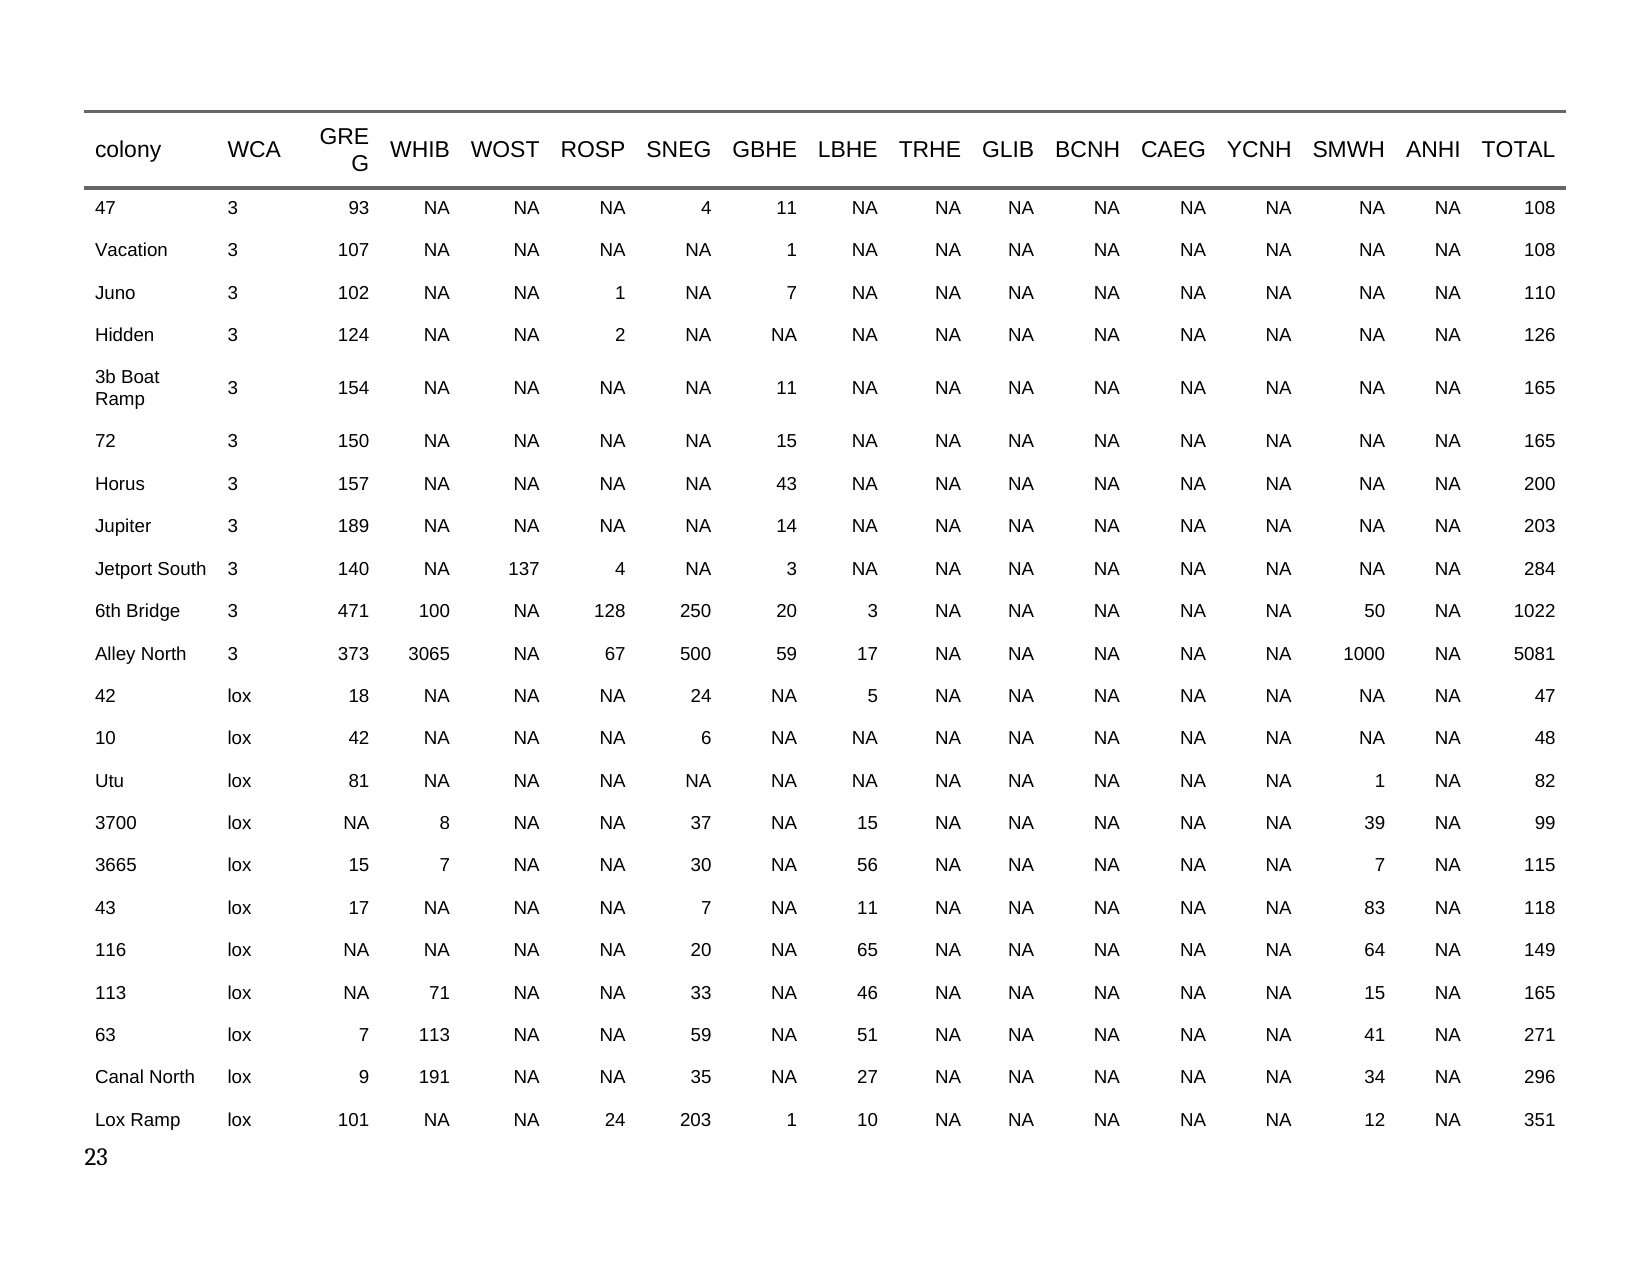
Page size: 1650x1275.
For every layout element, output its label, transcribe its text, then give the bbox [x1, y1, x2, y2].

table_cell 118 [1471, 886, 1566, 929]
table_cell NA [1395, 356, 1471, 420]
table_cell NA [1130, 590, 1216, 632]
table_cell NA [721, 844, 807, 886]
table_cell 165 [1471, 420, 1566, 462]
table_cell NA [1130, 844, 1216, 886]
table_cell NA [807, 505, 888, 547]
table_header YCNH [1216, 113, 1302, 186]
table_cell 3 [217, 632, 291, 674]
table_cell 35 [636, 1056, 721, 1098]
table_cell NA [1395, 674, 1471, 717]
table_cell NA [1044, 190, 1130, 229]
table_cell NA [888, 356, 971, 420]
table_cell NA [888, 717, 971, 759]
table_cell 113 [84, 971, 217, 1013]
table_cell NA [460, 971, 550, 1013]
table_cell 65 [807, 929, 888, 971]
table_cell 59 [721, 632, 807, 674]
table_cell NA [1216, 929, 1302, 971]
table_cell 296 [1471, 1056, 1566, 1098]
table_cell NA [971, 590, 1044, 632]
table_cell NA [971, 1098, 1044, 1141]
table_cell 1 [550, 271, 636, 313]
table_cell NA [1130, 420, 1216, 462]
table_cell NA [636, 759, 721, 801]
table_cell NA [460, 271, 550, 313]
table_cell 3 [721, 547, 807, 589]
table_cell NA [807, 190, 888, 229]
table_cell 34 [1302, 1056, 1395, 1098]
table_cell lox [217, 717, 291, 759]
table_cell NA [636, 462, 721, 505]
table_cell NA [971, 632, 1044, 674]
table_cell NA [971, 1056, 1044, 1098]
table_cell 3665 [84, 844, 217, 886]
table_header GLIB [971, 113, 1044, 186]
table_cell 3700 [84, 801, 217, 844]
table_cell NA [807, 271, 888, 313]
table_cell NA [1395, 590, 1471, 632]
table_cell NA [1395, 1056, 1471, 1098]
table_cell NA [460, 1014, 550, 1056]
table_cell NA [721, 886, 807, 929]
table_cell NA [636, 229, 721, 271]
table_cell NA [1044, 801, 1130, 844]
table_cell NA [1302, 717, 1395, 759]
table_cell 63 [84, 1014, 217, 1056]
table_cell NA [1216, 314, 1302, 356]
table_cell NA [550, 229, 636, 271]
table_cell NA [888, 632, 971, 674]
table_cell NA [1044, 505, 1130, 547]
table_cell NA [460, 190, 550, 229]
table_cell NA [1395, 229, 1471, 271]
table_cell NA [1130, 190, 1216, 229]
table_cell NA [1216, 844, 1302, 886]
table_cell NA [888, 590, 971, 632]
table_cell 500 [636, 632, 721, 674]
table_cell Hidden [84, 314, 217, 356]
table_cell NA [807, 229, 888, 271]
table_cell 1022 [1471, 590, 1566, 632]
table_cell NA [721, 1014, 807, 1056]
table_cell 3 [217, 229, 291, 271]
table_cell 9 [291, 1056, 379, 1098]
table_cell 128 [550, 590, 636, 632]
table_cell 3 [217, 314, 291, 356]
table_cell 48 [1471, 717, 1566, 759]
table_header SMWH [1302, 113, 1395, 186]
table_cell NA [379, 229, 460, 271]
table_cell NA [550, 674, 636, 717]
table_cell NA [1044, 229, 1130, 271]
table_cell 20 [636, 929, 721, 971]
table_cell NA [379, 314, 460, 356]
table_cell NA [1216, 505, 1302, 547]
table_cell Canal North [84, 1056, 217, 1098]
table_cell 56 [807, 844, 888, 886]
table_cell NA [460, 759, 550, 801]
table_cell 116 [84, 929, 217, 971]
table_cell NA [1044, 1056, 1130, 1098]
table_cell NA [460, 1056, 550, 1098]
table_cell 150 [291, 420, 379, 462]
table_cell 46 [807, 971, 888, 1013]
table_cell NA [1130, 801, 1216, 844]
table_cell NA [1044, 356, 1130, 420]
table_cell NA [379, 674, 460, 717]
table_cell lox [217, 801, 291, 844]
table_cell 102 [291, 271, 379, 313]
table_cell 10 [807, 1098, 888, 1141]
table_cell NA [460, 356, 550, 420]
table_cell 5 [807, 674, 888, 717]
table_cell lox [217, 1014, 291, 1056]
table_cell NA [1130, 462, 1216, 505]
table_cell NA [1302, 462, 1395, 505]
table_cell NA [971, 801, 1044, 844]
table_cell 250 [636, 590, 721, 632]
table_cell NA [888, 229, 971, 271]
table_cell Utu [84, 759, 217, 801]
table_cell NA [1044, 271, 1130, 313]
table_cell NA [1044, 759, 1130, 801]
table_cell 157 [291, 462, 379, 505]
table_cell NA [550, 420, 636, 462]
table_cell NA [1216, 190, 1302, 229]
table_header ROSP [550, 113, 636, 186]
table_cell NA [1395, 547, 1471, 589]
table_cell 47 [1471, 674, 1566, 717]
table_cell NA [379, 271, 460, 313]
table_cell NA [1130, 929, 1216, 971]
table_cell 51 [807, 1014, 888, 1056]
table_cell 37 [636, 801, 721, 844]
table_cell 108 [1471, 190, 1566, 229]
table_cell NA [379, 886, 460, 929]
table_cell 4 [550, 547, 636, 589]
table_cell NA [1302, 356, 1395, 420]
table_cell NA [1395, 717, 1471, 759]
table_cell 149 [1471, 929, 1566, 971]
table_cell NA [460, 801, 550, 844]
table_cell NA [888, 929, 971, 971]
table_cell NA [888, 844, 971, 886]
table_cell 3 [217, 271, 291, 313]
table_cell NA [971, 844, 1044, 886]
table_cell 72 [84, 420, 217, 462]
table_cell NA [888, 1056, 971, 1098]
table_cell 7 [636, 886, 721, 929]
table_cell NA [550, 356, 636, 420]
table_cell 284 [1471, 547, 1566, 589]
table_cell NA [1130, 886, 1216, 929]
table_cell 47 [84, 190, 217, 229]
table_cell 93 [291, 190, 379, 229]
table_cell NA [1216, 717, 1302, 759]
table_cell NA [1044, 462, 1130, 505]
table_cell NA [1044, 420, 1130, 462]
table_cell 7 [379, 844, 460, 886]
table_cell NA [1044, 632, 1130, 674]
table_cell NA [1216, 1098, 1302, 1141]
table_cell 3 [217, 590, 291, 632]
table_cell NA [550, 462, 636, 505]
table_cell NA [1216, 356, 1302, 420]
table_cell 100 [379, 590, 460, 632]
table_cell NA [888, 462, 971, 505]
table_cell NA [460, 717, 550, 759]
table_header WCA [217, 113, 291, 186]
table_cell NA [460, 229, 550, 271]
table_cell Lox Ramp [84, 1098, 217, 1141]
table_cell NA [1216, 547, 1302, 589]
table_cell NA [971, 971, 1044, 1013]
table_cell 43 [84, 886, 217, 929]
table_cell 1 [1302, 759, 1395, 801]
table_cell lox [217, 1098, 291, 1141]
table_cell 4 [636, 190, 721, 229]
table_cell 3065 [379, 632, 460, 674]
table_cell NA [888, 674, 971, 717]
table_cell 8 [379, 801, 460, 844]
table_cell NA [636, 547, 721, 589]
table_cell Vacation [84, 229, 217, 271]
table_cell NA [971, 929, 1044, 971]
table_cell NA [888, 971, 971, 1013]
table_cell NA [379, 505, 460, 547]
table_cell NA [1395, 314, 1471, 356]
table_cell 3 [217, 420, 291, 462]
table_cell NA [1216, 1056, 1302, 1098]
table_cell NA [1130, 1014, 1216, 1056]
table_cell NA [1395, 632, 1471, 674]
table_header colony [84, 113, 217, 186]
table_cell NA [1130, 1056, 1216, 1098]
table_cell NA [1130, 971, 1216, 1013]
table_cell NA [888, 505, 971, 547]
table_cell 165 [1471, 356, 1566, 420]
table_cell NA [1395, 505, 1471, 547]
table_cell NA [721, 1056, 807, 1098]
table_cell NA [550, 190, 636, 229]
table_cell NA [888, 759, 971, 801]
table_cell NA [379, 717, 460, 759]
table_cell NA [1395, 462, 1471, 505]
table_cell NA [550, 505, 636, 547]
table_cell NA [636, 505, 721, 547]
table_cell 108 [1471, 229, 1566, 271]
table_cell NA [1130, 632, 1216, 674]
table_cell NA [1395, 190, 1471, 229]
table_cell NA [807, 356, 888, 420]
table_cell NA [1302, 229, 1395, 271]
table_cell NA [1395, 1098, 1471, 1141]
table_cell NA [291, 801, 379, 844]
table_cell 7 [721, 271, 807, 313]
table_cell 1000 [1302, 632, 1395, 674]
table_cell 15 [721, 420, 807, 462]
table_cell 154 [291, 356, 379, 420]
table_cell NA [460, 674, 550, 717]
table_cell NA [379, 547, 460, 589]
table_cell 113 [379, 1014, 460, 1056]
table_cell 140 [291, 547, 379, 589]
table_cell 42 [291, 717, 379, 759]
table_cell NA [1130, 674, 1216, 717]
table_cell NA [1216, 632, 1302, 674]
table_cell NA [550, 929, 636, 971]
table_cell NA [807, 314, 888, 356]
table_cell NA [1044, 717, 1130, 759]
table_cell 14 [721, 505, 807, 547]
table_cell NA [1216, 886, 1302, 929]
table_cell NA [971, 229, 1044, 271]
table_cell NA [1130, 759, 1216, 801]
table_header CAEG [1130, 113, 1216, 186]
table_cell NA [721, 929, 807, 971]
table_cell 137 [460, 547, 550, 589]
table_cell 126 [1471, 314, 1566, 356]
table_cell 12 [1302, 1098, 1395, 1141]
table_cell 1 [721, 229, 807, 271]
table_cell NA [1216, 674, 1302, 717]
table_cell NA [379, 1098, 460, 1141]
table_cell 11 [721, 190, 807, 229]
table_cell 24 [550, 1098, 636, 1141]
table_cell NA [1395, 929, 1471, 971]
table_cell NA [460, 462, 550, 505]
table_cell lox [217, 971, 291, 1013]
table_cell 6th Bridge [84, 590, 217, 632]
table_cell NA [1302, 314, 1395, 356]
table_cell 15 [291, 844, 379, 886]
table_cell NA [1395, 844, 1471, 886]
table_cell NA [1395, 971, 1471, 1013]
table_cell NA [1044, 886, 1130, 929]
table_cell 203 [1471, 505, 1566, 547]
table_cell 43 [721, 462, 807, 505]
table_cell NA [550, 717, 636, 759]
table_cell Alley North [84, 632, 217, 674]
table_cell 42 [84, 674, 217, 717]
table_cell 82 [1471, 759, 1566, 801]
table_cell NA [971, 505, 1044, 547]
table_cell NA [971, 717, 1044, 759]
table_cell NA [1044, 844, 1130, 886]
table_cell NA [460, 505, 550, 547]
table_cell NA [971, 674, 1044, 717]
table_cell NA [1395, 886, 1471, 929]
table_cell NA [971, 759, 1044, 801]
table_header BCNH [1044, 113, 1130, 186]
table_cell 5081 [1471, 632, 1566, 674]
table_cell NA [1395, 801, 1471, 844]
table_cell lox [217, 674, 291, 717]
table_cell Horus [84, 462, 217, 505]
table_cell 39 [1302, 801, 1395, 844]
table_cell 64 [1302, 929, 1395, 971]
table_cell NA [1302, 190, 1395, 229]
table_cell 24 [636, 674, 721, 717]
table_header WOST [460, 113, 550, 186]
table_cell NA [291, 929, 379, 971]
table_cell NA [971, 547, 1044, 589]
table_cell NA [636, 420, 721, 462]
table_cell NA [1302, 674, 1395, 717]
table_cell NA [888, 547, 971, 589]
table_cell NA [550, 844, 636, 886]
table_cell NA [971, 271, 1044, 313]
table_cell NA [636, 271, 721, 313]
table_cell NA [1044, 1098, 1130, 1141]
table_header SNEG [636, 113, 721, 186]
table_cell NA [550, 1014, 636, 1056]
table_cell NA [460, 632, 550, 674]
table_cell 7 [291, 1014, 379, 1056]
table_cell 11 [807, 886, 888, 929]
table_cell NA [888, 1014, 971, 1056]
table_cell NA [1216, 801, 1302, 844]
table_header LBHE [807, 113, 888, 186]
table_cell NA [721, 759, 807, 801]
table_cell NA [1044, 314, 1130, 356]
table_cell NA [1130, 547, 1216, 589]
table_cell lox [217, 886, 291, 929]
table_cell 11 [721, 356, 807, 420]
table_cell NA [550, 801, 636, 844]
table_cell 189 [291, 505, 379, 547]
table_cell 7 [1302, 844, 1395, 886]
table_cell 15 [807, 801, 888, 844]
table_cell 107 [291, 229, 379, 271]
table_cell 30 [636, 844, 721, 886]
table_cell 71 [379, 971, 460, 1013]
table_cell NA [1130, 229, 1216, 271]
table_cell NA [1302, 271, 1395, 313]
table_cell NA [1395, 759, 1471, 801]
table_cell NA [721, 801, 807, 844]
table_cell 59 [636, 1014, 721, 1056]
table_cell NA [460, 314, 550, 356]
table_header GREG [291, 113, 379, 186]
table_cell NA [1044, 547, 1130, 589]
table_cell NA [1216, 971, 1302, 1013]
table_cell NA [1130, 505, 1216, 547]
table_cell NA [636, 314, 721, 356]
table_cell NA [1395, 420, 1471, 462]
table_cell NA [721, 717, 807, 759]
table_cell NA [888, 1098, 971, 1141]
table_cell NA [550, 1056, 636, 1098]
table_cell 471 [291, 590, 379, 632]
table_cell 3 [217, 190, 291, 229]
table_cell NA [971, 886, 1044, 929]
table_cell NA [460, 420, 550, 462]
table_cell NA [1044, 929, 1130, 971]
table_cell NA [971, 1014, 1044, 1056]
table_cell 351 [1471, 1098, 1566, 1141]
table_cell 18 [291, 674, 379, 717]
table_cell 67 [550, 632, 636, 674]
table_cell 3 [217, 462, 291, 505]
table_cell lox [217, 844, 291, 886]
table_cell 83 [1302, 886, 1395, 929]
table_cell NA [379, 356, 460, 420]
table_cell Juno [84, 271, 217, 313]
table_cell NA [636, 356, 721, 420]
table_cell NA [1216, 420, 1302, 462]
table_cell 191 [379, 1056, 460, 1098]
table_cell NA [1130, 1098, 1216, 1141]
table_cell 50 [1302, 590, 1395, 632]
table_cell NA [807, 717, 888, 759]
table_cell NA [1130, 271, 1216, 313]
table_cell 3 [217, 547, 291, 589]
table_cell NA [888, 420, 971, 462]
table_cell NA [379, 420, 460, 462]
table_cell 200 [1471, 462, 1566, 505]
table_cell 6 [636, 717, 721, 759]
table_cell NA [721, 674, 807, 717]
table_cell NA [1044, 590, 1130, 632]
table_cell NA [721, 314, 807, 356]
table_cell NA [888, 314, 971, 356]
table_cell 115 [1471, 844, 1566, 886]
table_header GBHE [721, 113, 807, 186]
table_header WHIB [379, 113, 460, 186]
table_cell NA [379, 462, 460, 505]
table_cell NA [1216, 1014, 1302, 1056]
table_cell NA [807, 759, 888, 801]
table_cell NA [1395, 271, 1471, 313]
table_cell NA [1216, 759, 1302, 801]
table_cell NA [1216, 590, 1302, 632]
table_cell 1 [721, 1098, 807, 1141]
table_cell NA [807, 420, 888, 462]
table_cell NA [971, 190, 1044, 229]
table_cell NA [550, 759, 636, 801]
table_cell 373 [291, 632, 379, 674]
table_cell NA [971, 420, 1044, 462]
table_cell 2 [550, 314, 636, 356]
table_cell NA [1302, 547, 1395, 589]
table_cell NA [460, 590, 550, 632]
table_cell NA [1395, 1014, 1471, 1056]
table_cell NA [460, 886, 550, 929]
table_cell NA [460, 1098, 550, 1141]
table_cell NA [291, 971, 379, 1013]
table_cell Jetport South [84, 547, 217, 589]
table_cell 99 [1471, 801, 1566, 844]
table_cell 20 [721, 590, 807, 632]
table_cell NA [379, 190, 460, 229]
table_cell 203 [636, 1098, 721, 1141]
table_cell NA [1216, 229, 1302, 271]
table_cell NA [888, 886, 971, 929]
table_cell NA [1130, 356, 1216, 420]
table_cell 15 [1302, 971, 1395, 1013]
table_cell NA [379, 929, 460, 971]
table_cell 3 [217, 505, 291, 547]
table_cell NA [1216, 271, 1302, 313]
table_cell Jupiter [84, 505, 217, 547]
table_cell NA [971, 356, 1044, 420]
table_cell NA [460, 929, 550, 971]
table_cell 3 [807, 590, 888, 632]
table_cell 81 [291, 759, 379, 801]
table_cell NA [807, 547, 888, 589]
table_cell NA [1044, 971, 1130, 1013]
table_cell 3 [217, 356, 291, 420]
table_cell 110 [1471, 271, 1566, 313]
table_cell 33 [636, 971, 721, 1013]
table_header ANHI [1395, 113, 1471, 186]
table_cell NA [971, 314, 1044, 356]
table_cell NA [550, 886, 636, 929]
table_cell NA [550, 971, 636, 1013]
table_cell NA [807, 462, 888, 505]
table_cell NA [460, 844, 550, 886]
table_cell 101 [291, 1098, 379, 1141]
table_cell lox [217, 1056, 291, 1098]
table_cell NA [888, 190, 971, 229]
table_cell 3b Boat Ramp [84, 356, 217, 420]
table_cell 271 [1471, 1014, 1566, 1056]
table_cell 27 [807, 1056, 888, 1098]
table_cell NA [1044, 1014, 1130, 1056]
table_cell 17 [807, 632, 888, 674]
table_cell lox [217, 929, 291, 971]
table_cell 10 [84, 717, 217, 759]
table_cell NA [1302, 505, 1395, 547]
table_cell NA [379, 759, 460, 801]
table_cell NA [1130, 717, 1216, 759]
table_cell NA [971, 462, 1044, 505]
table_cell NA [888, 271, 971, 313]
table_cell NA [1044, 674, 1130, 717]
table_cell 124 [291, 314, 379, 356]
table_cell NA [888, 801, 971, 844]
table_cell NA [1302, 420, 1395, 462]
table_cell NA [1130, 314, 1216, 356]
table_cell 41 [1302, 1014, 1395, 1056]
table_header TOTAL [1471, 113, 1566, 186]
table_cell 165 [1471, 971, 1566, 1013]
table_cell 17 [291, 886, 379, 929]
table_cell NA [1216, 462, 1302, 505]
table_cell NA [721, 971, 807, 1013]
table_cell lox [217, 759, 291, 801]
table_header TRHE [888, 113, 971, 186]
